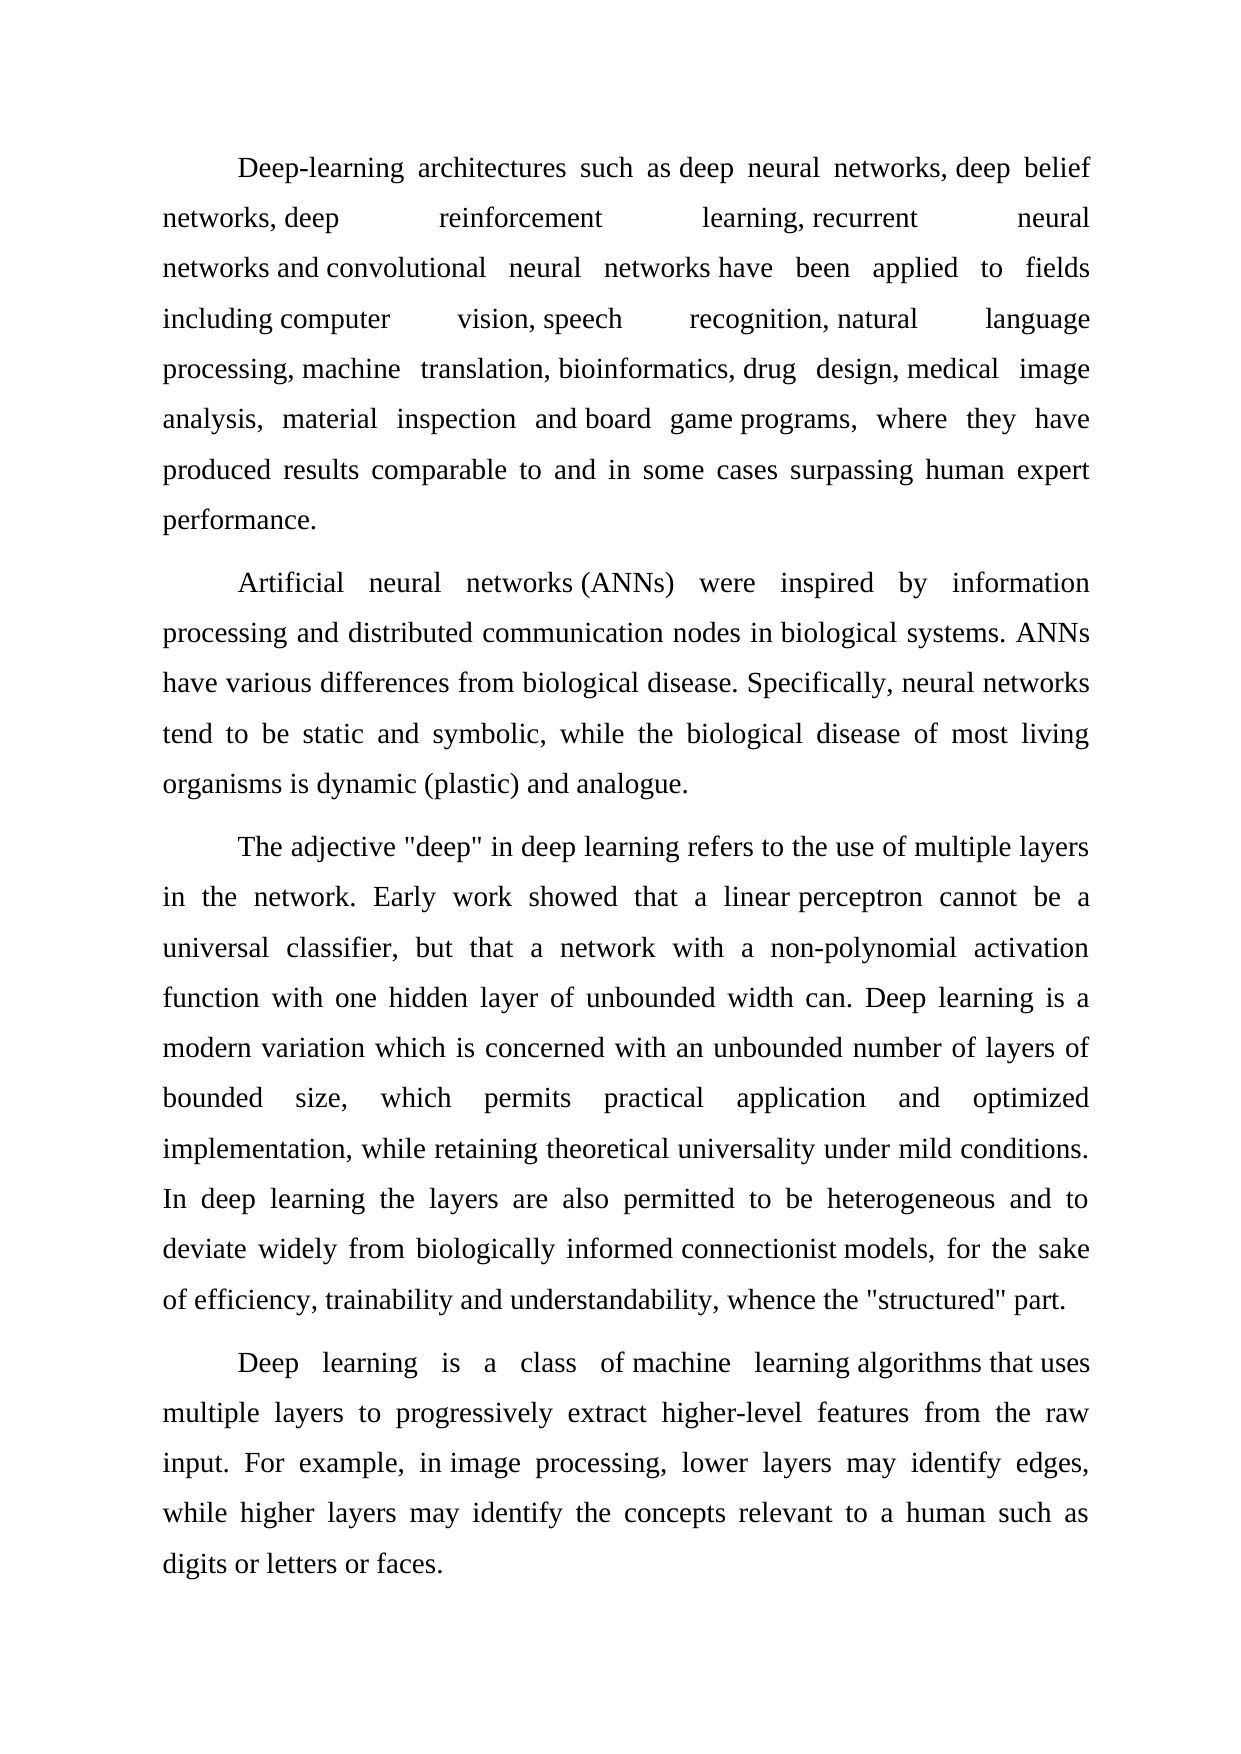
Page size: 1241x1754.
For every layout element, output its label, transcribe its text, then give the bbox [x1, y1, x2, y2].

text Artificial neural networks (ANNs) were inspired by information processing and distributed communication nodes in biological systems. ANNs have various differences from biological disease. Specifically, neural networks tend to be static and symbolic, while the biological disease of most living organisms is dynamic (plastic) and analogue. [162, 565, 1090, 800]
text The adjective "deep" in deep learning refers to the use of multiple layers in the network. Early work showed that a linear perceptron cannot be a universal classifier, but that a network with a non-polynomial activation function with one hidden layer of unbounded width can. Deep learning is a modern variation which is concerned with an unbounded number of layers of bounded size, which permits practical application and optimized implementation, while retaining theoretical universality under mild conditions. In deep learning the layers are also permitted to be heterogeneous and to deviate widely from biologically informed connectionist models, for the sake of efficiency, trainability and understandability, whence the "structured" part. [162, 829, 1090, 1315]
text Deep-learning architectures such as deep neural networks, deep belief networks, deep reinforcement learning, recurrent neural networks and convolutional neural networks have been applied to fields including computer vision, speech recognition, natural language processing, machine translation, bioinformatics, drug design, medical image analysis, material inspection and board game programs, where they have produced results comparable to and in some cases surpassing human expert performance. [162, 150, 1090, 536]
text Deep learning is a class of machine learning algorithms that uses multiple layers to progressively extract higher-level features from the raw input. For example, in image processing, lower layers may identify edges, while higher layers may identify the concepts relevant to a human such as digits or letters or faces. [162, 1345, 1090, 1579]
